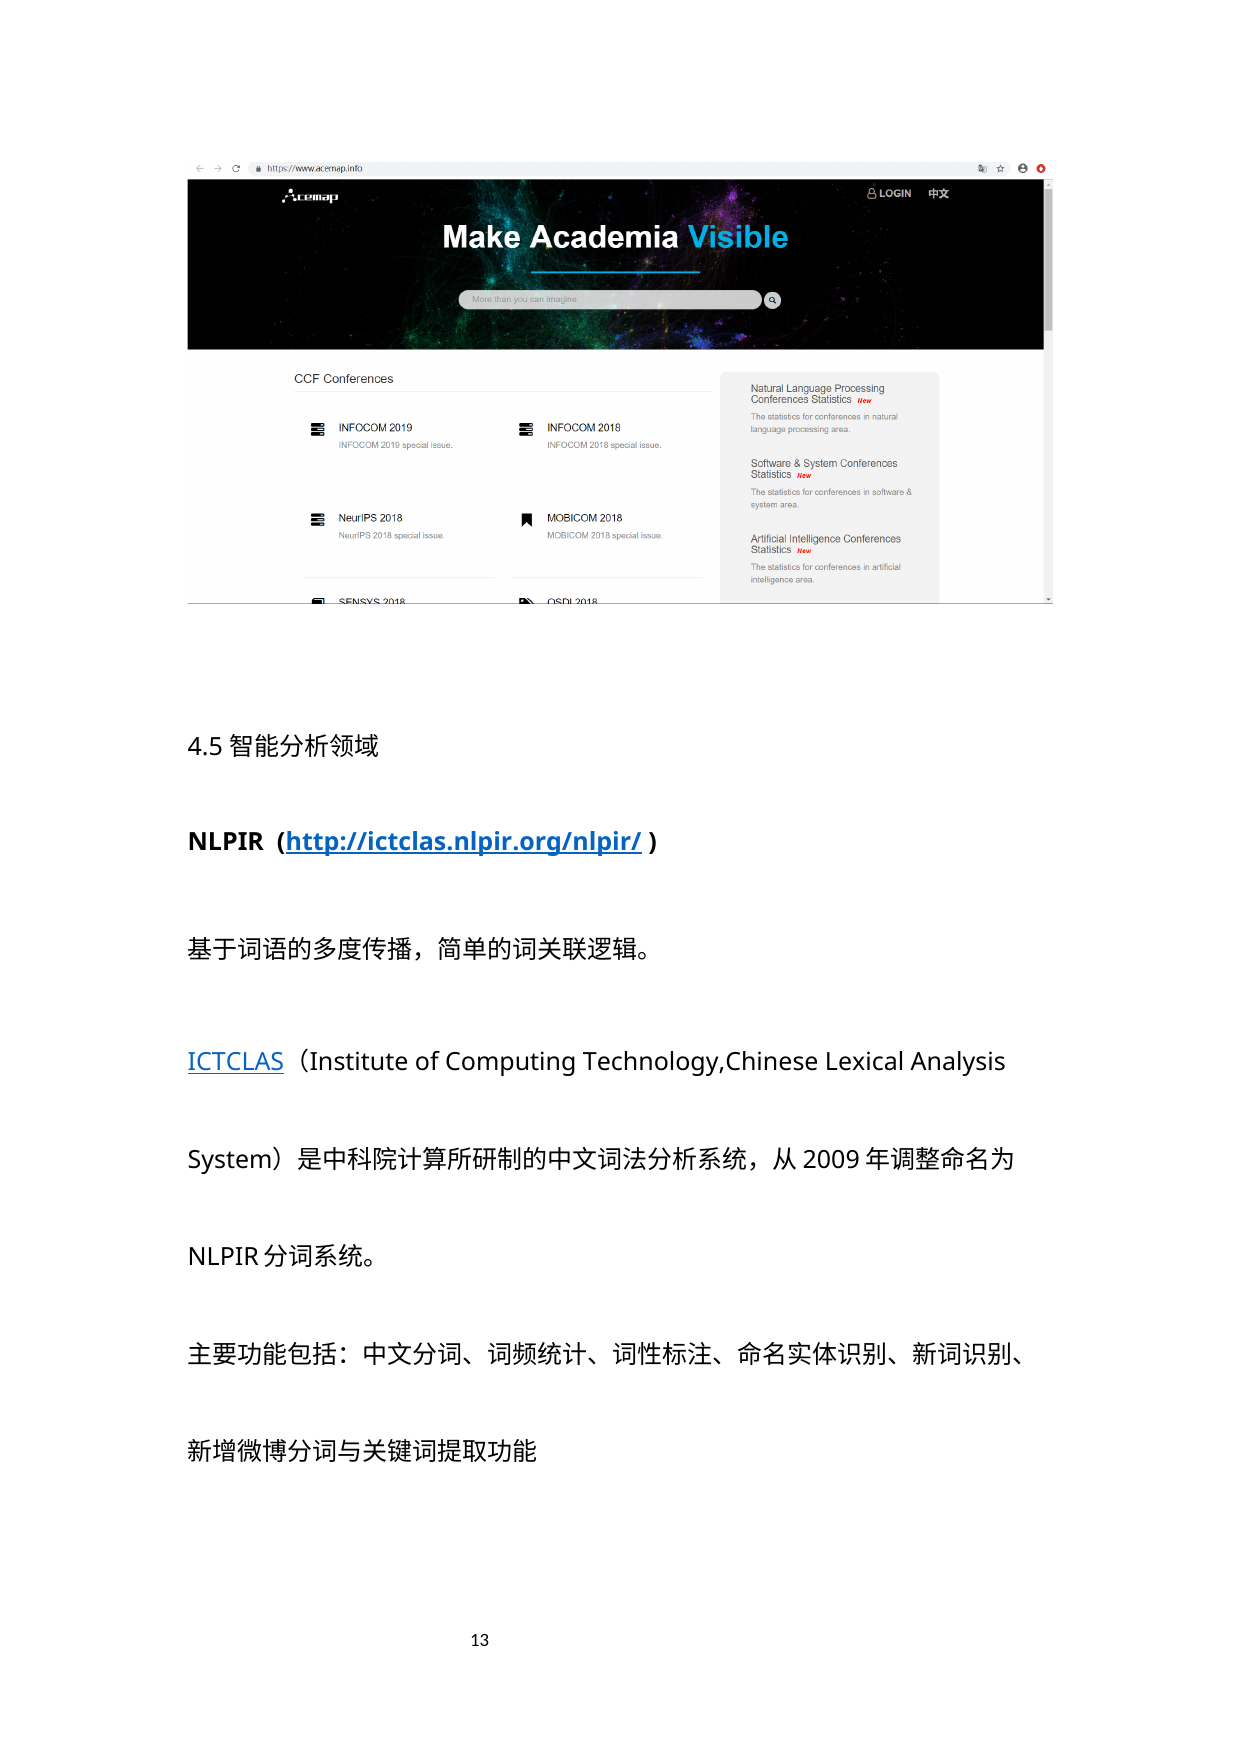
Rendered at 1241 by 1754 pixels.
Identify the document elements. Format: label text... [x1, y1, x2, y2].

subtitle NLPIR (http://ictclas.nlpir.org/nlpir/ ) [187, 808, 1053, 873]
text 基于词语的多度传播，简单的词关联逻辑。 [187, 915, 1053, 980]
text ICTCLAS（Institute of Computing Technology,Chinese Lexical Analysis System）是中科院计算所研制的中文词法分析系统，从2009年调整命名为NLPIR分词系统。 主要功能包括：中文分词、词频统计、词性标注、命名实体识别、新词识别、新增微博分词与关键词提取功能 [187, 1027, 1053, 1482]
picture [187, 162, 1053, 604]
text 4.5 智能分析领域 [187, 712, 1053, 777]
